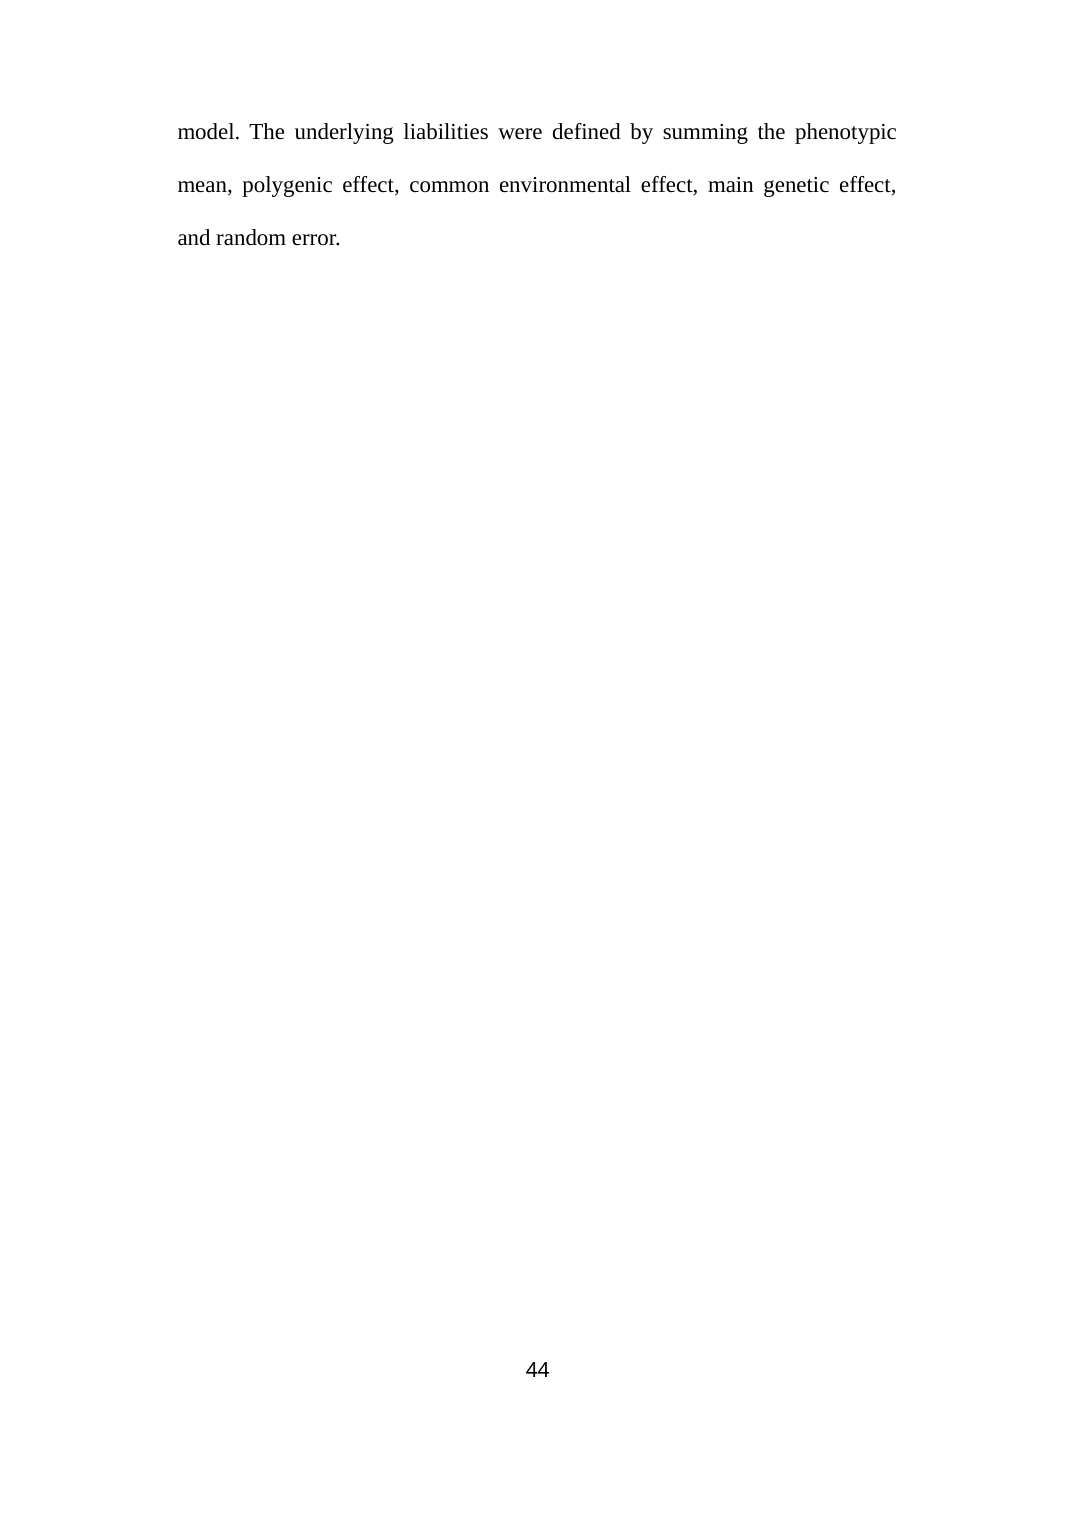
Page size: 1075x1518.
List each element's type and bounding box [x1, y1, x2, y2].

text [177, 118, 898, 250]
